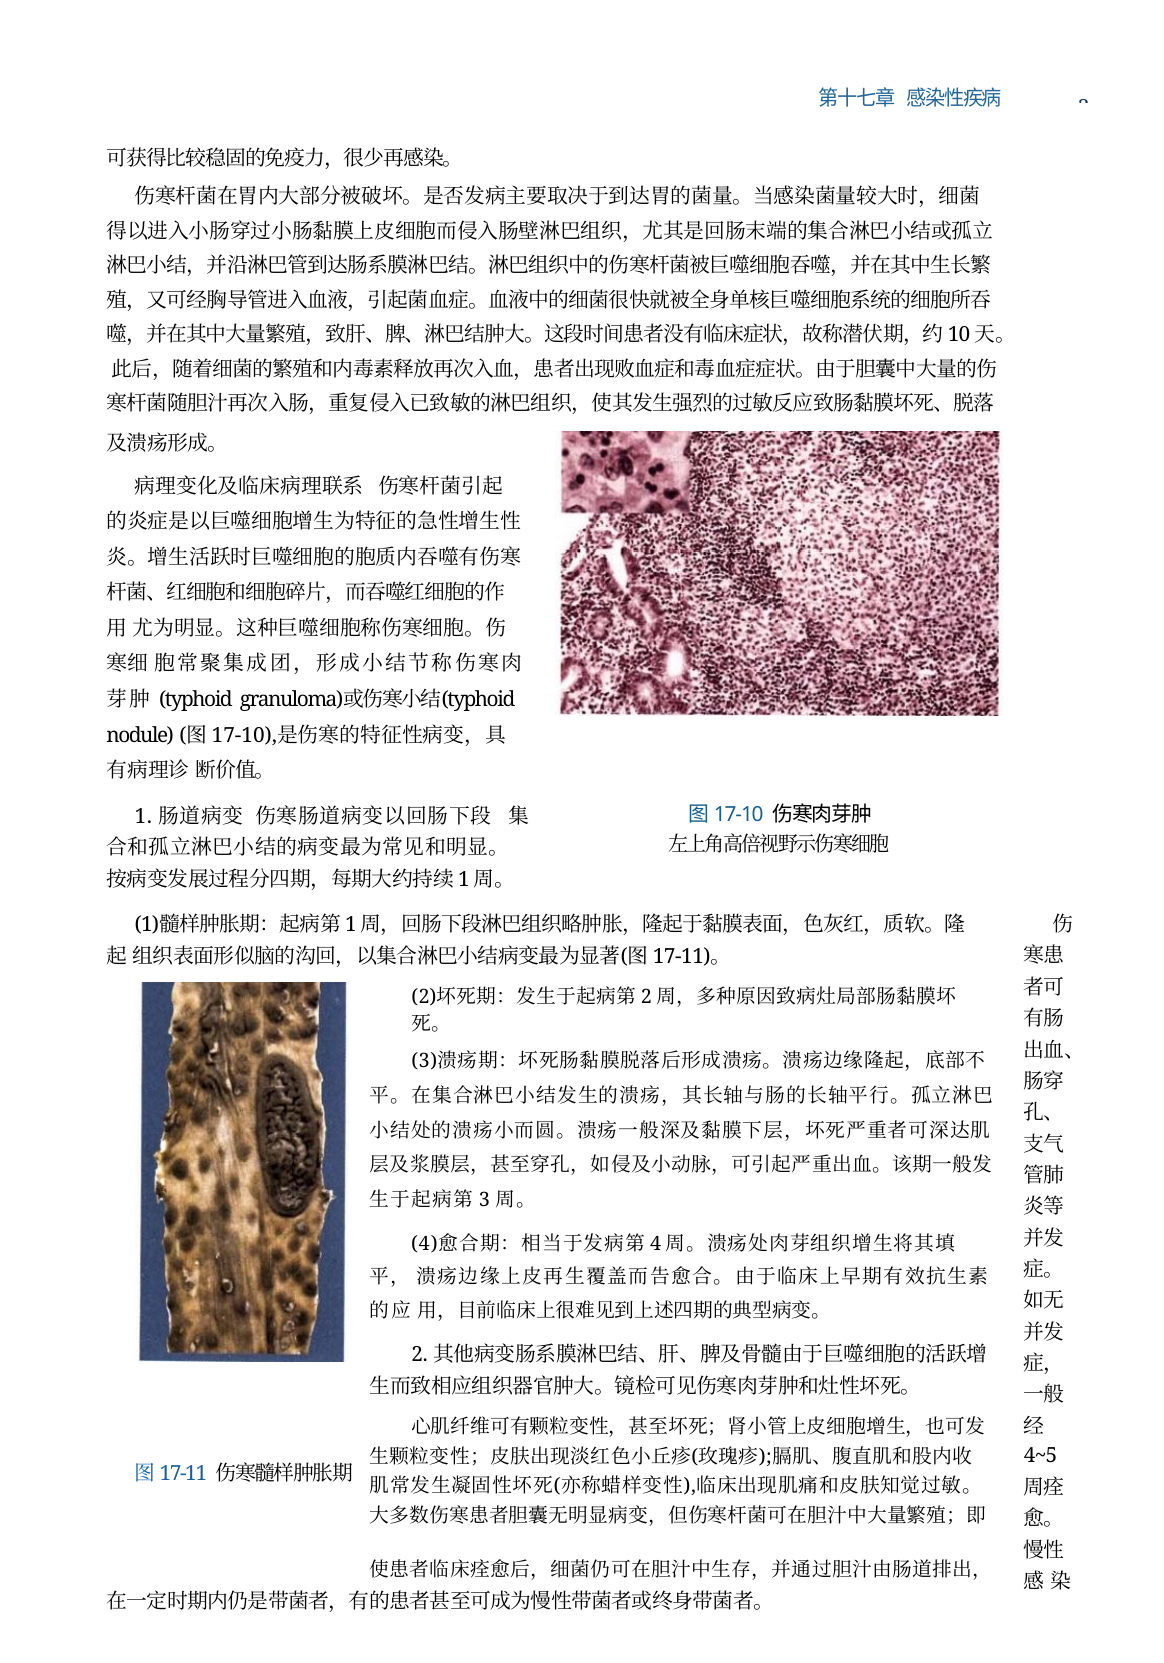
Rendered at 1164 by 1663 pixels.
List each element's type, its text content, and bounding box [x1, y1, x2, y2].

text (1)髓样肿胀期：起病第1周，回肠下段淋巴组织略肿胀，隆起于黏膜表面，色灰红，质软。隆起 组织表面形似脑的沟回，以集合淋巴小结病变最为显著(图17-11)。 [106, 908, 978, 970]
text 病理变化及临床病理联系 伤寒杆菌引起 的炎症是以巨噬细胞增生为特征的急性增生性 炎。增生活跃时巨噬细胞的胞质内吞噬有伤寒 杆菌、红细胞和细胞碎片，而吞噬红细胞的作用 尤为明显。这种巨噬细胞称伤寒细胞。伤寒细 胞常聚集成团，形成小结节称伤寒肉芽肿 (typhoid granuloma)或伤寒小结(typhoid nodule) (图17-10),是伤寒的特征性病变，具有病理诊 断价值。 [106, 469, 525, 784]
text 及溃疡形成。 [106, 429, 544, 456]
picture [554, 431, 1004, 716]
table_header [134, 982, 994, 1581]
text 伤寒杆菌在胃内大部分被破坏。是否发病主要取决于到达胃的菌量。当感染菌量较大时，细菌 得以进入小肠穿过小肠黏膜上皮细胞而侵入肠壁淋巴组织，尤其是回肠末端的集合淋巴小结或孤立 淋巴小结，并沿淋巴管到达肠系膜淋巴结。淋巴组织中的伤寒杆菌被巨噬细胞吞噬，并在其中生长繁 殖，又可经胸导管进入血液，引起菌血症。血液中的细菌很快就被全身单核巨噬细胞系统的细胞所吞 噬，并在其中大量繁殖，致肝、脾、淋巴结肿大。这段时间患者没有临床症状，故称潜伏期，约10天。 此后，随着细菌的繁殖和内毒素释放再次入血，患者出现败血症和毒血症症状。由于胆囊中大量的伤 寒杆菌随胆汁再次入肠，重复侵入已致敏的淋巴组织，使其发生强烈的过敏反应致肠黏膜坏死、脱落 [106, 180, 1001, 416]
picture [135, 982, 349, 1362]
text 1. 肠道病变 伤寒肠道病变以回肠下段 集合和孤立淋巴小结的病变最为常见和明显。 按病变发展过程分四期，每期大约持续1周。 [106, 799, 533, 892]
text 可获得比较稳固的免疫力，很少再感染。 [106, 144, 1106, 171]
text 伤寒患者可有肠出血、肠穿孔、支气管肺炎等并发症。如无并发症， 一般经4~5周痊愈。慢性感 染病例亦可累及关节、骨、脑膜及其他部位。 [1024, 908, 1073, 1594]
text 在一定时期内仍是带菌者，有的患者甚至可成为慢性带菌者或终身带菌者。 [106, 1587, 1013, 1614]
text 左上角高倍视野示伤寒细胞 [668, 829, 1106, 856]
text 第十七章 感染性疾病 [819, 83, 1106, 111]
text 图17-10 伤寒肉芽肿 [689, 799, 1106, 827]
